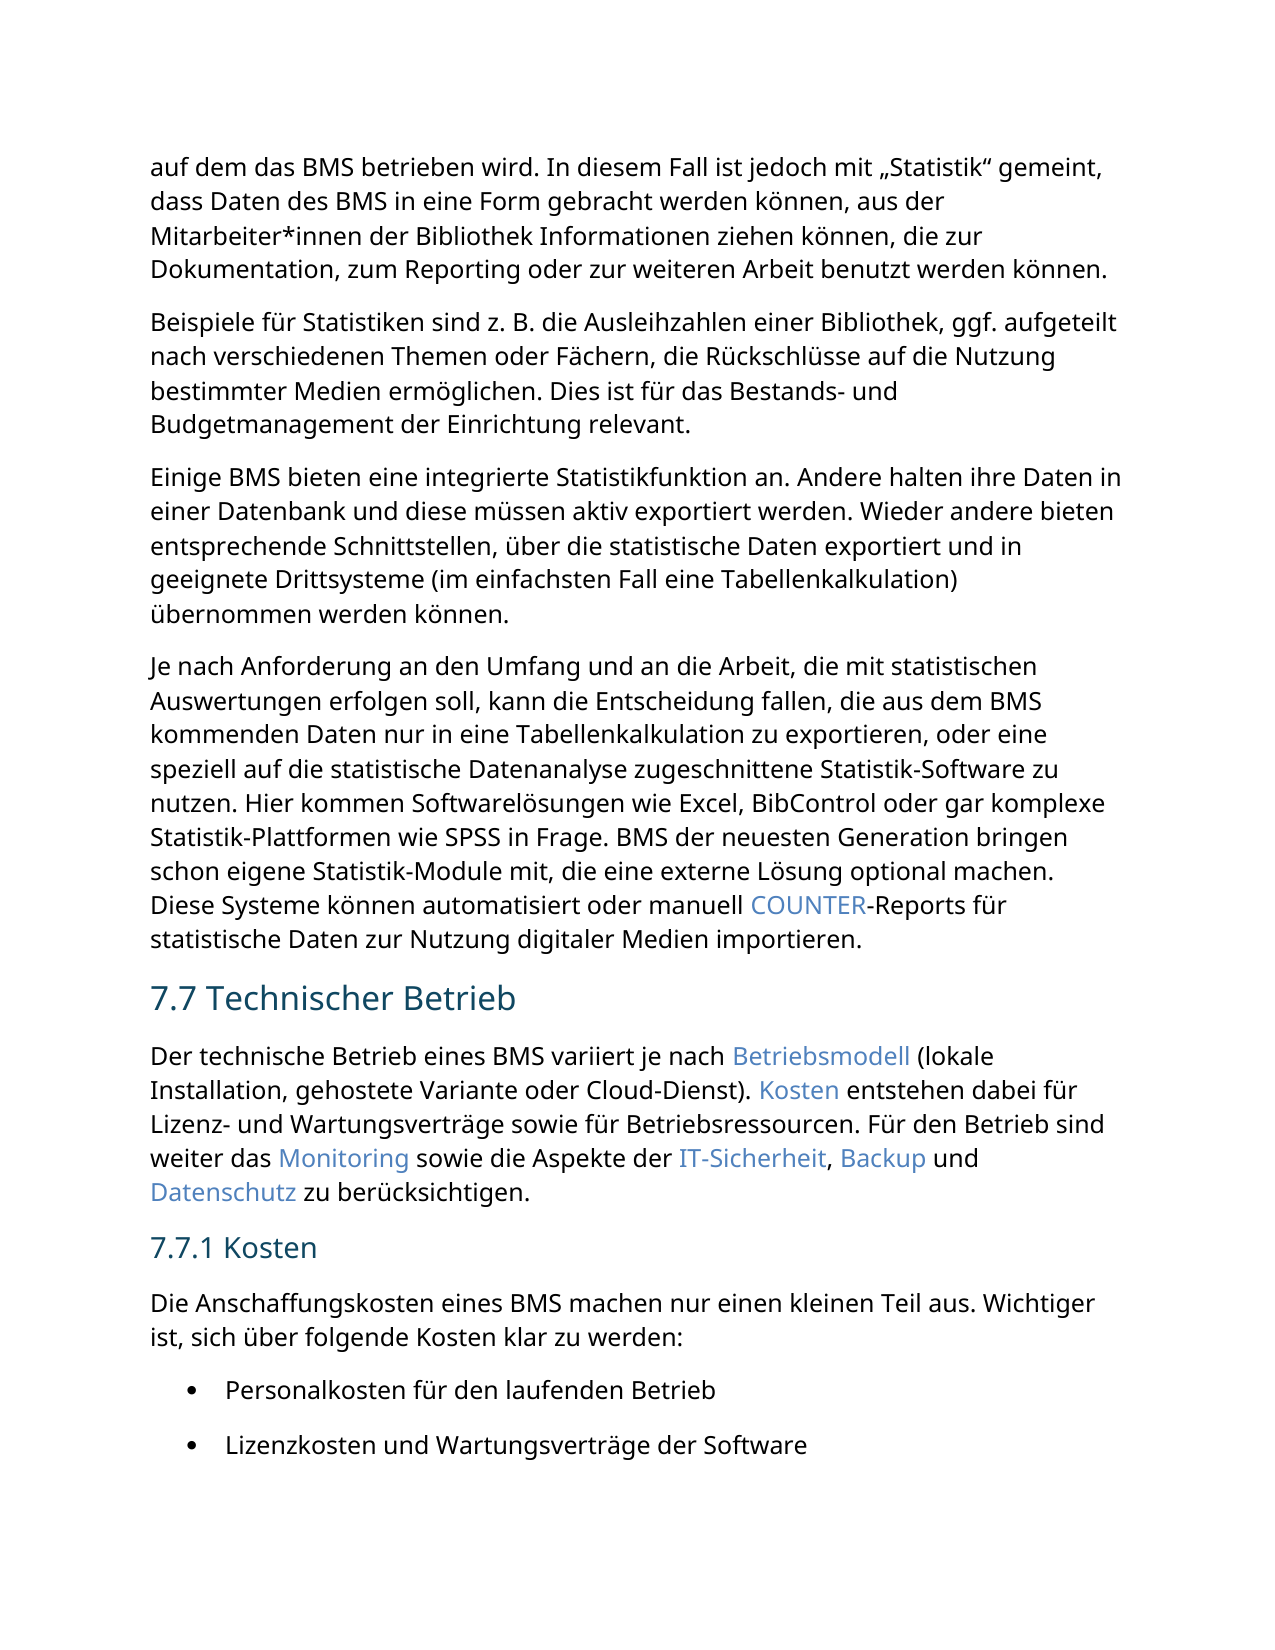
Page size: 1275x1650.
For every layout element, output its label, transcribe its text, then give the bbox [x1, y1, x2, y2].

text Der technische Betrieb eines BMS variiert je nach Betriebsmodell (lokale Installation, gehostete Variante oder Cloud-Dienst). Kosten entstehen dabei für Lizenz- und Wartungsverträge sowie für Betriebsressourcen. Für den Betrieb sind weiter das Monitoring sowie die Aspekte der IT-Sicherheit, Backup und Datenschutz zu berücksichtigen. [150, 1038, 1125, 1209]
text Einige BMS bieten eine integrierte Statistikfunktion an. Andere halten ihre Daten in einer Datenbank und diese müssen aktiv exportiert werden. Wieder andere bieten entsprechende Schnittstellen, über die statistische Daten exportiert und in geeignete Drittsysteme (im einfachsten Fall eine Tabellenkalkulation) übernommen werden können. [150, 460, 1125, 630]
list Personalkosten für den laufenden Betrieb [187, 1373, 1125, 1407]
text Beispiele für Statistiken sind z. B. die Ausleihzahlen einer Bibliothek, ggf. aufgeteilt nach verschiedenen Themen oder Fächern, die Rückschlüsse auf die Nutzung bestimmter Medien ermöglichen. Dies ist für das Bestands- und Budgetmanagement der Einrichtung relevant. [150, 305, 1125, 441]
text Die Anschaffungskosten eines BMS machen nur einen kleinen Teil aus. Wichtiger ist, sich über folgende Kosten klar zu werden: [150, 1286, 1125, 1354]
subtitle 7.7.1 Kosten [150, 1228, 1125, 1267]
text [150, 150, 1125, 286]
list Lizenzkosten und Wartungsverträge der Software [187, 1428, 1125, 1462]
text Je nach Anforderung an den Umfang und an die Arbeit, die mit statistischen Auswertungen erfolgen soll, kann die Entscheidung fallen, die aus dem BMS kommenden Daten nur in eine Tabellenkalkulation zu exportieren, oder eine speziell auf die statistische Datenanalyse zugeschnittene Statistik-Software zu nutzen. Hier kommen Softwarelösungen wie Excel, BibControl oder gar komplexe Statistik-Plattformen wie SPSS in Frage. BMS der neuesten Generation bringen schon eigene Statistik-Module mit, die eine externe Lösung optional machen. Diese Systeme können automatisiert oder manuell COUNTER-Reports für statistische Daten zur Nutzung digitaler Medien importieren. [150, 649, 1125, 956]
subtitle 7.7 Technischer Betrieb [150, 974, 1125, 1020]
